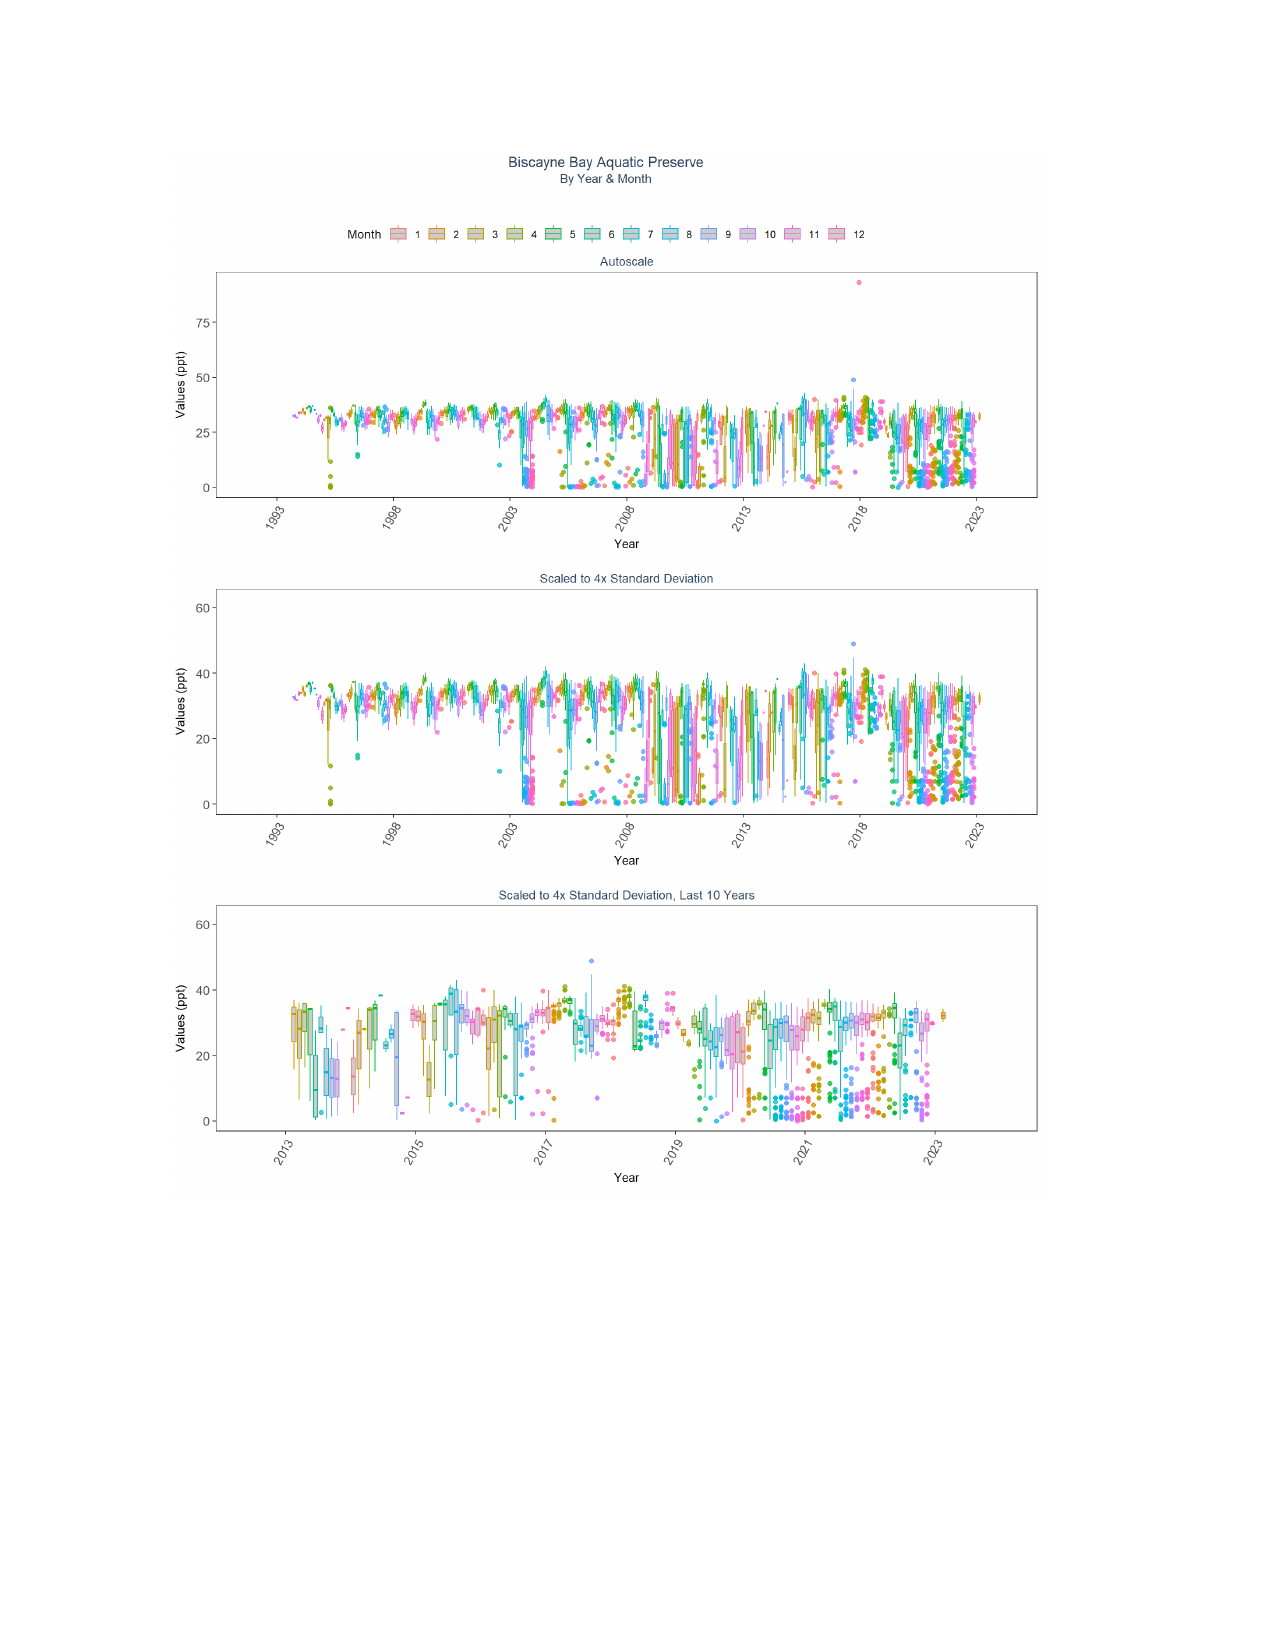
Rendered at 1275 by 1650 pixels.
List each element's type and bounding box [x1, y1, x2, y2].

picture [168, 150, 1044, 1200]
